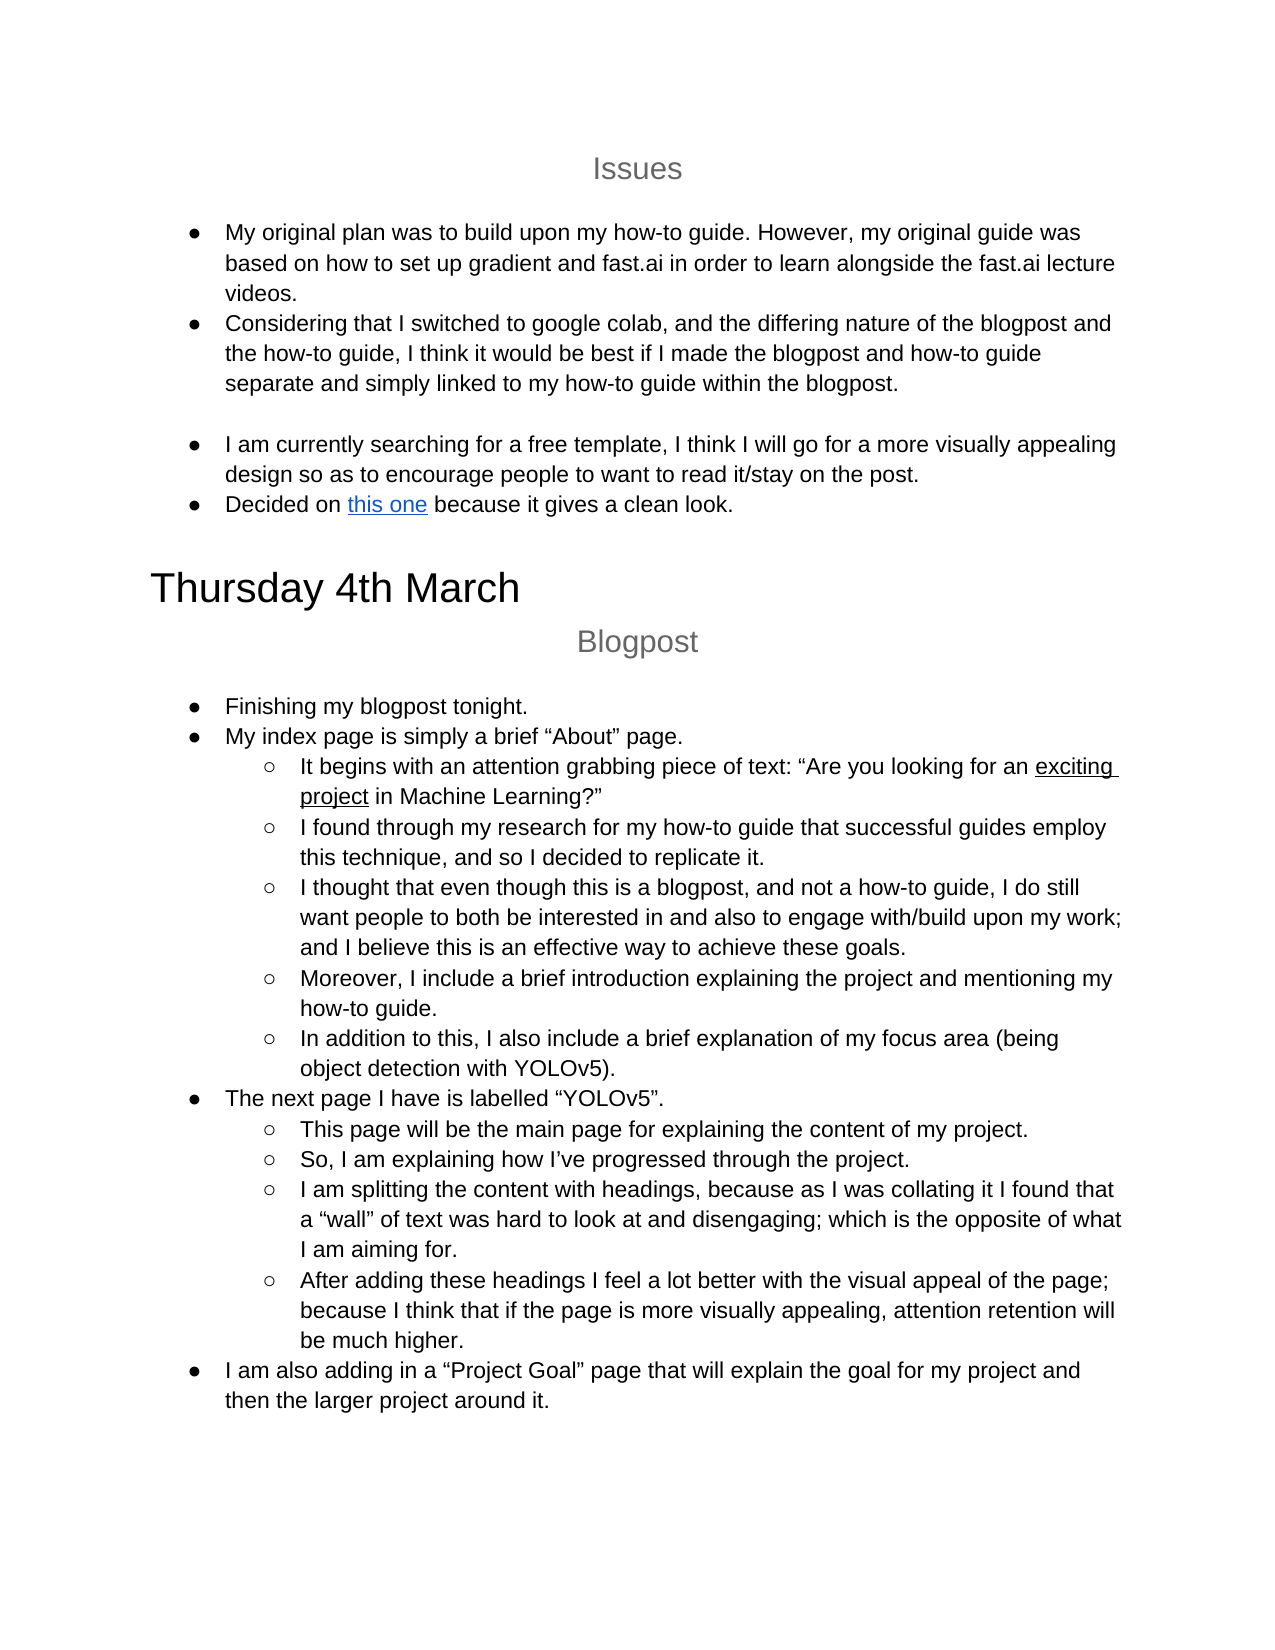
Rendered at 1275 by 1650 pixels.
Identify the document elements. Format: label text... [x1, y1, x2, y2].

list So, I am explaining how I’ve progressed through the project. [262, 1146, 1125, 1172]
list The next page I have is labelled “YOLOv5”. [187, 1085, 1125, 1112]
subtitle Thursday 4th March [150, 563, 1125, 611]
list Decided on this one because it gives a clean look. [187, 491, 1125, 517]
subtitle Issues [150, 150, 1125, 186]
list I thought that even though this is a blogpost, and not a how-to guide, I do still want people to both be interested in and also to engage with/build upon my work; and I believe this is an effective way to achieve these goals. [262, 874, 1125, 961]
list I am splitting the content with headings, because as I was collating it I found that a “wall” of text was hard to look at and disengaging; which is the opposite of what I am aiming for. [262, 1176, 1125, 1263]
list My original plan was to build upon my how-to guide. However, my original guide was based on how to set up gradient and fast.ai in order to learn alongside the fast.ai lecture videos. [187, 219, 1125, 306]
list I found through my research for my how-to guide that successful guides employ this technique, and so I decided to replicate it. [262, 813, 1125, 870]
list In addition to this, I also include a brief explanation of my focus area (being object detection with YOLOv5). [262, 1025, 1125, 1082]
list I am also adding in a “Project Goal” page that will explain the goal for my project and then the larger project around it. [187, 1357, 1125, 1414]
list Considering that I switched to google colab, and the differing nature of the blogpost and the how-to guide, I think it would be best if I made the blogpost and how-to guide separate and simply linked to my how-to guide within the blogpost. [187, 310, 1125, 397]
list It begins with an attention grabbing piece of text: “Are you looking for an exciting project in Machine Learning?” [262, 753, 1125, 810]
subtitle Blogpost [150, 623, 1125, 659]
list This page will be the main page for explaining the content of my project. [262, 1116, 1125, 1142]
list My index page is simply a brief “About” page. [187, 723, 1125, 749]
list I am currently searching for a free template, I think I will go for a more visually appealing design so as to encourage people to want to read it/stay on the post. [187, 431, 1125, 487]
list Finishing my blogpost tonight. [187, 693, 1125, 719]
list Moreover, I include a brief introduction explaining the project and mentioning my how-to guide. [262, 964, 1125, 1021]
list After adding these headings I feel a lot better with the visual appeal of the page; because I think that if the page is more visually appealing, attention retention will be much higher. [262, 1267, 1125, 1353]
